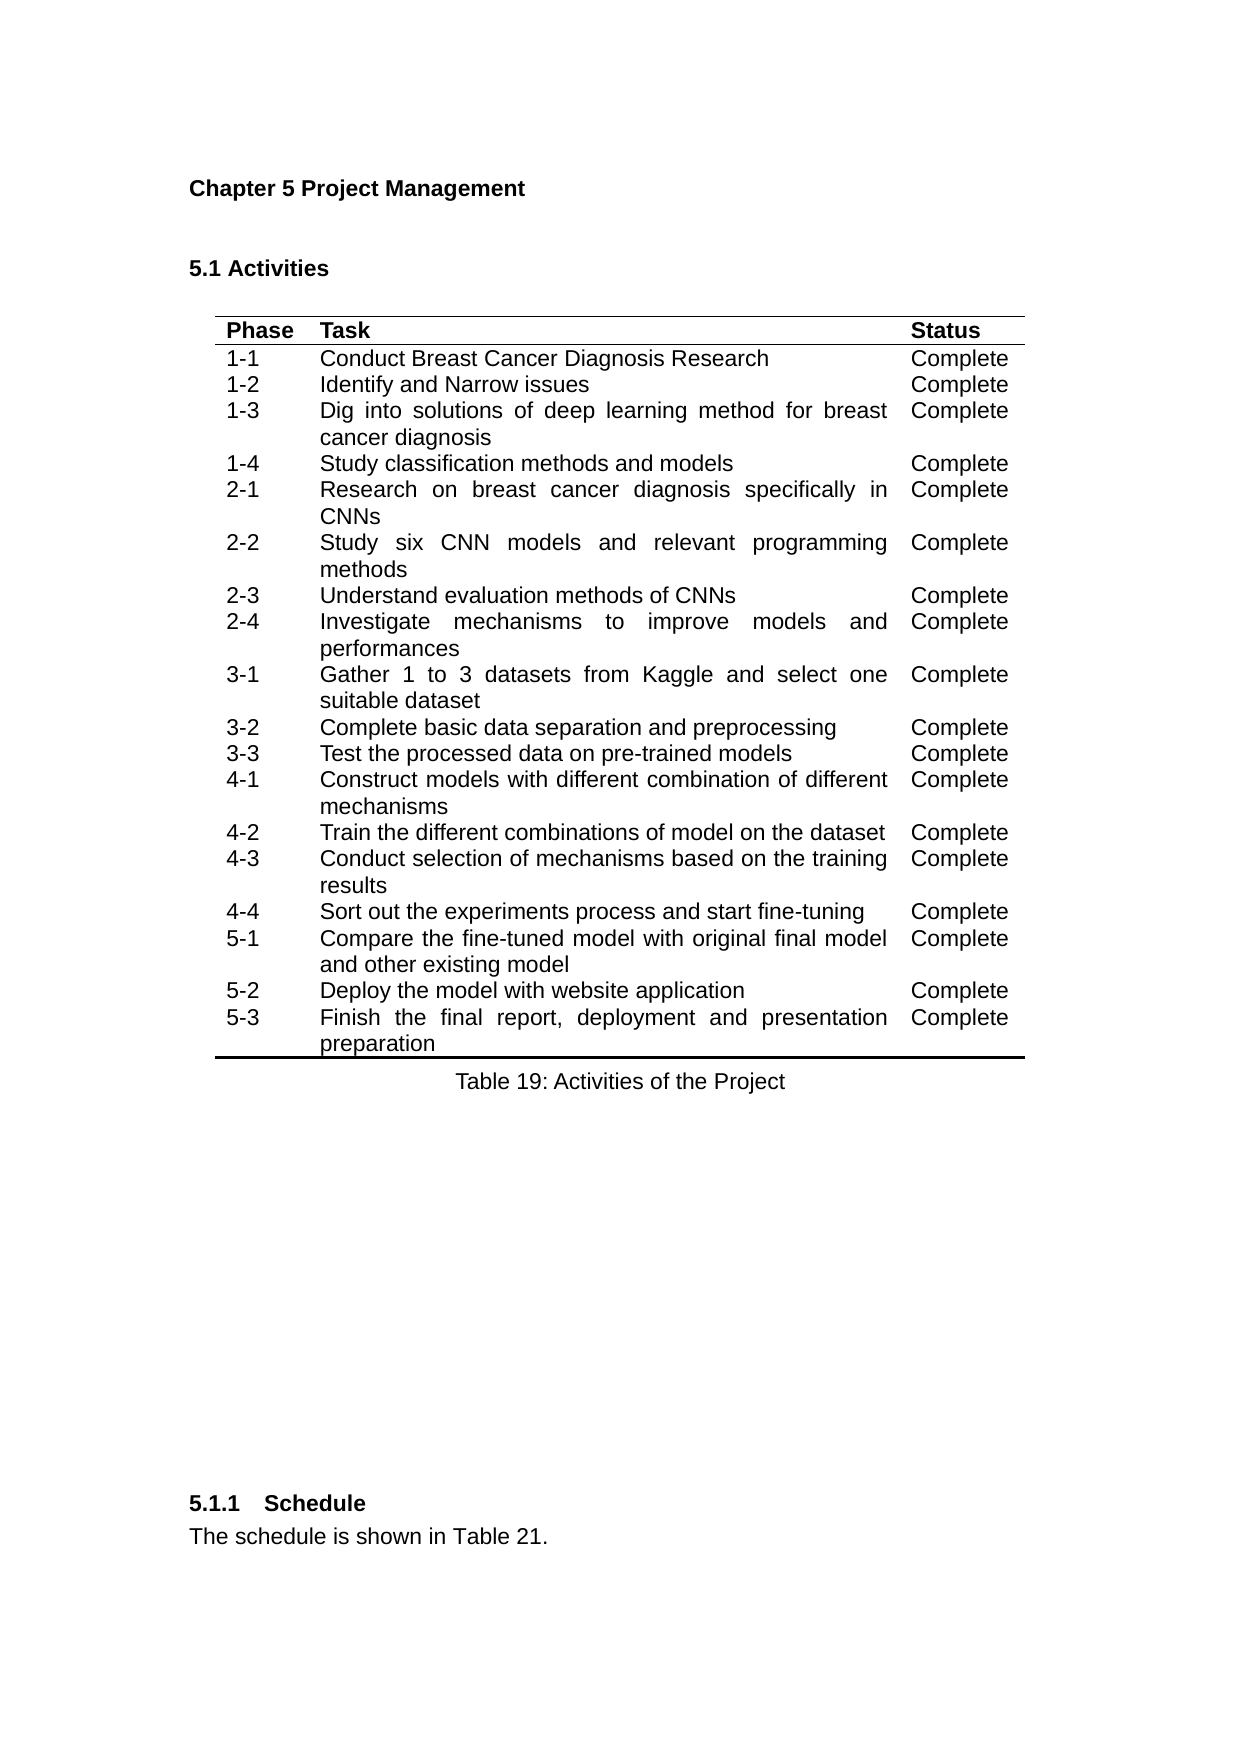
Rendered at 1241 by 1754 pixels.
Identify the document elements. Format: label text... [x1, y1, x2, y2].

table_cell Gather 1 to 3 datasets from Kaggle and select one suitable dataset [308, 661, 899, 714]
table_cell Test the processed data on pre-trained models [308, 740, 899, 766]
table_cell Train the different combinations of model on the dataset [308, 819, 899, 845]
table_cell Complete [899, 925, 1025, 977]
table_cell Complete [899, 371, 1025, 397]
table_cell 4-2 [215, 819, 308, 845]
table_cell 4-1 [215, 766, 308, 819]
table_cell 1-1 [215, 345, 308, 371]
table_cell Complete [899, 582, 1025, 608]
list Activities [189, 252, 1051, 285]
list Table 19: Activities of the Project [189, 285, 1051, 1097]
table_cell Compare the fine-tuned model with original final model and other existing model [308, 925, 899, 977]
table_cell 1-2 [215, 371, 308, 397]
subtitle Chapter 5 Project Management [189, 172, 1051, 205]
table_header Task [308, 317, 899, 344]
table_cell 2-1 [215, 476, 308, 529]
table_cell Complete [899, 661, 1025, 714]
table_cell 4-4 [215, 898, 308, 924]
table_cell Complete basic data separation and preprocessing [308, 714, 899, 740]
table_cell Complete [899, 345, 1025, 371]
table_cell 3-2 [215, 714, 308, 740]
table_header Status [899, 317, 1025, 344]
table_cell Complete [899, 819, 1025, 845]
table_cell Conduct Breast Cancer Diagnosis Research [308, 345, 899, 371]
table_cell Deploy the model with website application [308, 977, 899, 1003]
table_cell Complete [899, 1004, 1025, 1056]
table_cell 3-3 [215, 740, 308, 766]
table_cell Finish the final report, deployment and presentation preparation [308, 1004, 899, 1056]
table_cell 2-4 [215, 608, 308, 661]
table_cell 1-4 [215, 450, 308, 476]
table_cell 4-3 [215, 845, 308, 898]
table_cell Complete [899, 977, 1025, 1003]
table_cell 5-3 [215, 1004, 308, 1056]
table_cell 3-1 [215, 661, 308, 714]
list Schedule [189, 1487, 1051, 1520]
table_cell Dig into solutions of deep learning method for breast cancer diagnosis [308, 398, 899, 450]
table_cell Study six CNN models and relevant programming methods [308, 529, 899, 582]
table_cell 2-3 [215, 582, 308, 608]
table_cell Complete [899, 740, 1025, 766]
table_cell 1-3 [215, 398, 308, 450]
table_cell Research on breast cancer diagnosis specifically in CNNs [308, 476, 899, 529]
table_header Phase [215, 317, 308, 344]
table_cell 5-1 [215, 925, 308, 977]
text The schedule is shown in Table 21. [189, 1520, 1051, 1552]
table_cell 2-2 [215, 529, 308, 582]
table_cell Understand evaluation methods of CNNs [308, 582, 899, 608]
table_cell Complete [899, 608, 1025, 661]
table_cell Complete [899, 845, 1025, 898]
table_cell Complete [899, 476, 1025, 529]
table_cell Complete [899, 529, 1025, 582]
table_cell Study classification methods and models [308, 450, 899, 476]
table_cell Investigate mechanisms to improve models and performances [308, 608, 899, 661]
table_cell Construct models with different combination of different mechanisms [308, 766, 899, 819]
table_cell Identify and Narrow issues [308, 371, 899, 397]
table_cell Complete [899, 450, 1025, 476]
table_cell Complete [899, 398, 1025, 450]
table_cell Complete [899, 714, 1025, 740]
table_cell 5-2 [215, 977, 308, 1003]
table_cell Sort out the experiments process and start fine-tuning [308, 898, 899, 924]
table_cell Conduct selection of mechanisms based on the training results [308, 845, 899, 898]
table_cell Complete [899, 898, 1025, 924]
table_cell Complete [899, 766, 1025, 819]
